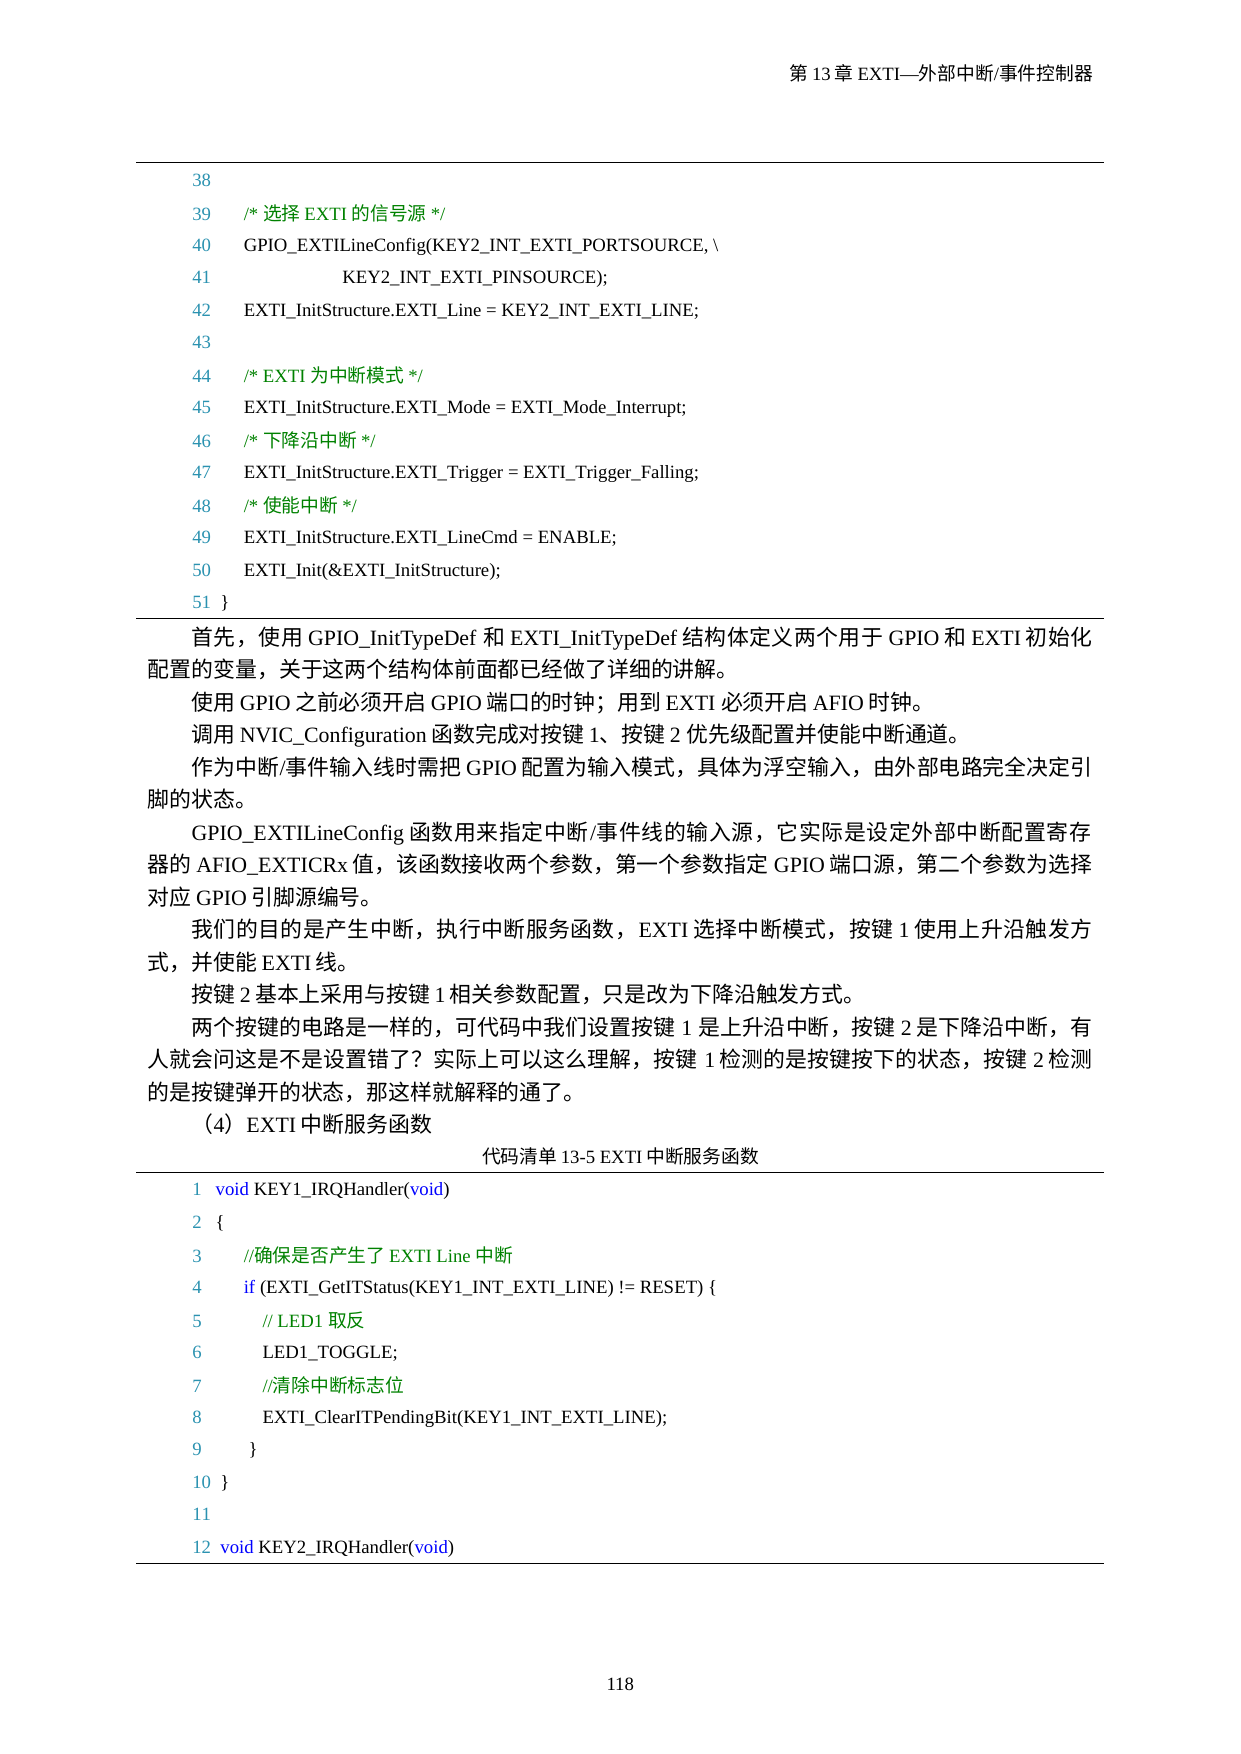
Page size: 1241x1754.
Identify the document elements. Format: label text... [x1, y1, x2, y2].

text 作为中断/事件输入线时需把GPIO配置为输入模式，具体为浮空输入，由外部电路完全决定引脚的状态。 [148, 749, 1092, 814]
text 调用NVIC_Configuration函数完成对按键1、按键2 优先级配置并使能中断通道。 [148, 717, 1092, 749]
text 首先，使用GPIO_InitTypeDef 和EXTI_InitTypeDef结构体定义两个用于GPIO和EXTI初始化配置的变量，关于这两个结构体前面都已经做了详细的讲解。 [148, 619, 1092, 684]
text GPIO_EXTILineConfig函数用来指定中断/事件线的输入源，它实际是设定外部中断配置寄存器的AFIO_EXTICRx值，该函数接收两个参数，第一个参数指定GPIO端口源，第二个参数为选择对应GPIO引脚源编号。 [148, 814, 1092, 912]
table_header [136, 1173, 1104, 1563]
text 代码清单13-5 EXTI中断服务函数 [148, 1139, 1092, 1172]
text （4）EXTI中断服务函数 [148, 1107, 1092, 1139]
text 两个按键的电路是一样的，可代码中我们设置按键1 是上升沿中断，按键2是下降沿中断，有人就会问这是不是设置错了？实际上可以这么理解，按键1检测的是按键按下的状态，按键2检测的是按键弹开的状态，那这样就解释的通了。 [148, 1009, 1092, 1107]
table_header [136, 163, 1104, 618]
text 我们的目的是产生中断，执行中断服务函数，EXTI选择中断模式，按键1使用上升沿触发方式，并使能EXTI线。 [148, 912, 1092, 977]
text 使用GPIO之前必须开启GPIO端口的时钟；用到EXTI 必须开启AFIO时钟。 [148, 684, 1092, 717]
text 按键2基本上采用与按键1相关参数配置，只是改为下降沿触发方式。 [148, 977, 1092, 1009]
